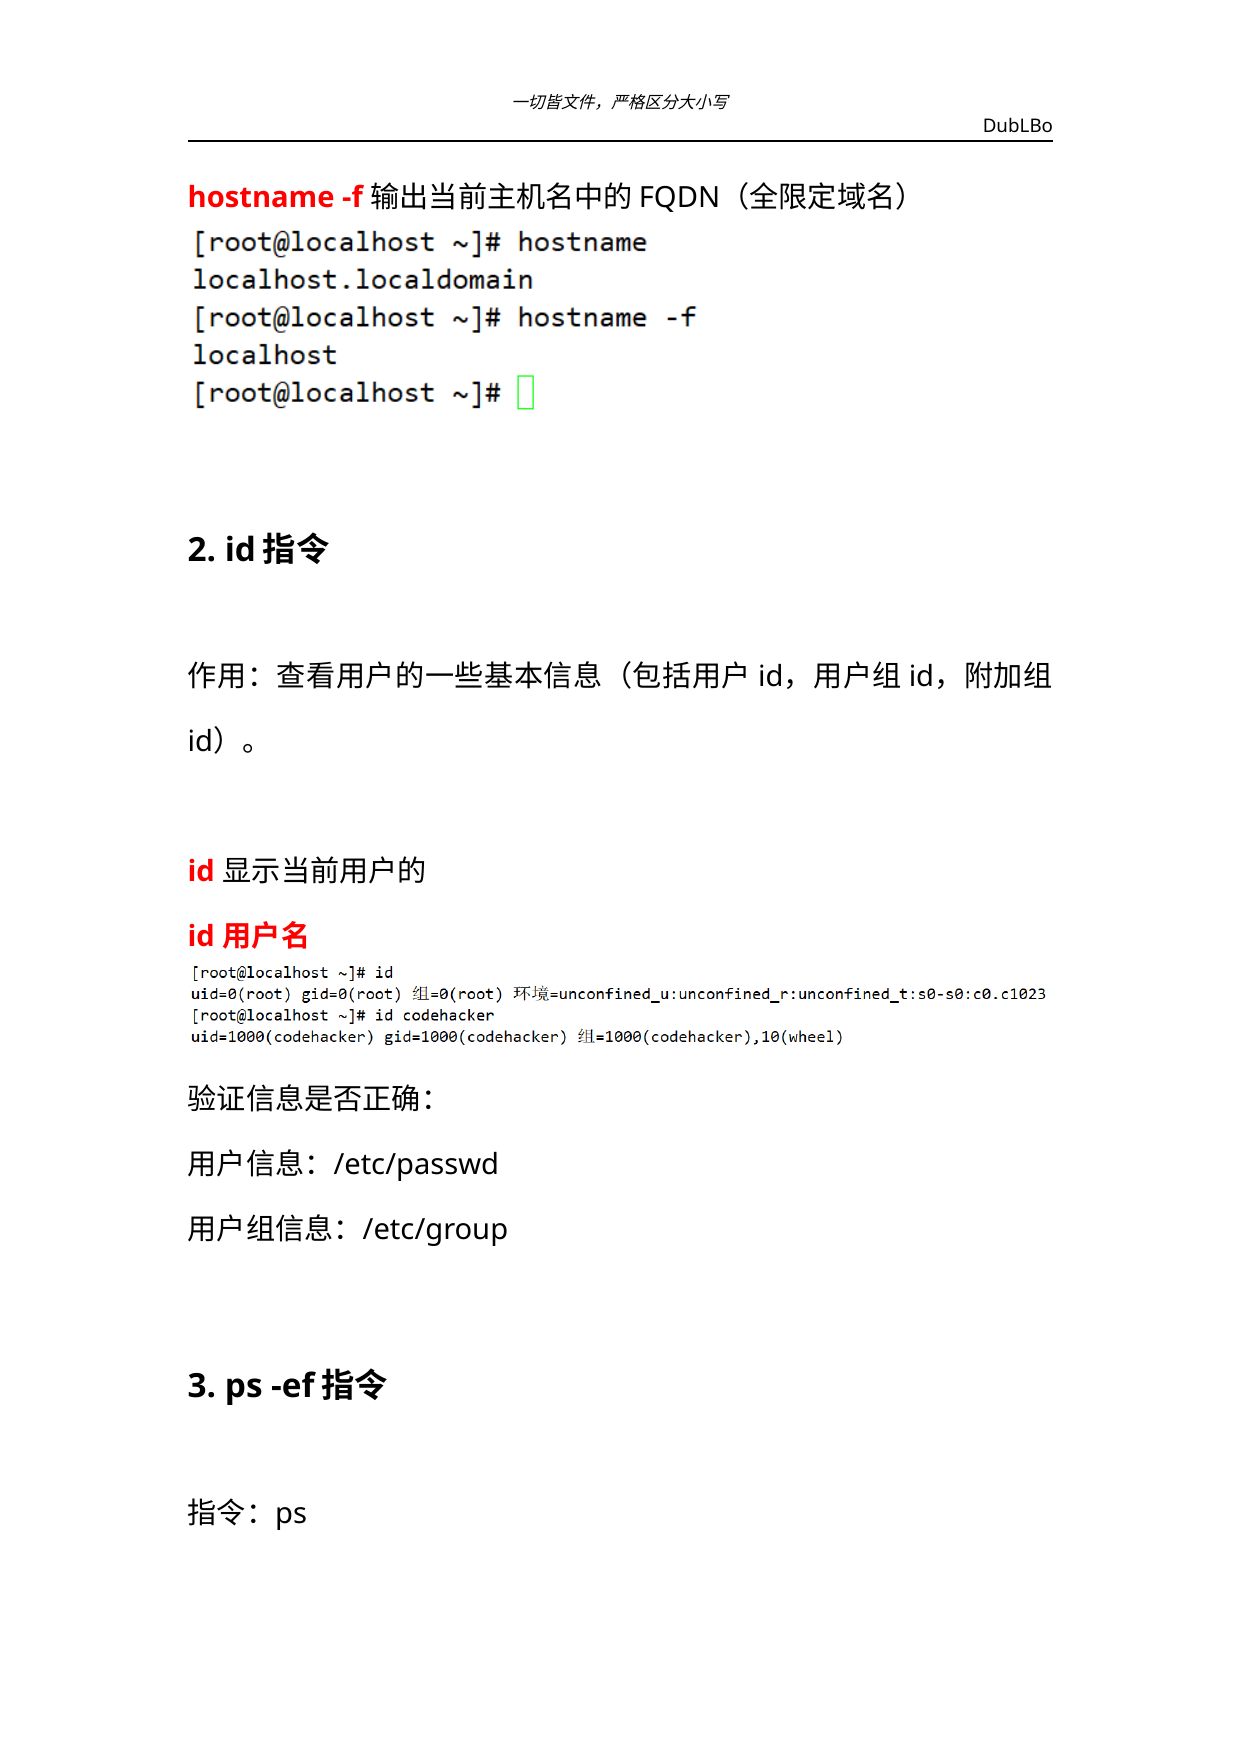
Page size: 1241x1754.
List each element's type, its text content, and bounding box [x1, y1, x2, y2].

text hostname -f 输出当前主机名中的FQDN（全限定域名） [187, 162, 1053, 227]
picture [187, 227, 728, 417]
text 指令：ps [187, 1478, 1053, 1543]
subtitle 2. id指令 [187, 514, 1053, 579]
text 验证信息是否正确： [187, 1064, 1053, 1129]
text id 显示当前用户的 [187, 836, 1053, 901]
text id 用户名 [187, 901, 1053, 966]
text 用户组信息：/etc/group [187, 1194, 1053, 1259]
text 作用：查看用户的一些基本信息（包括用户id，用户组id，附加组id）。 [187, 641, 1053, 771]
picture [187, 966, 1053, 1045]
text 用户信息：/etc/passwd [187, 1129, 1053, 1194]
subtitle 3. ps -ef指令 [187, 1351, 1053, 1416]
